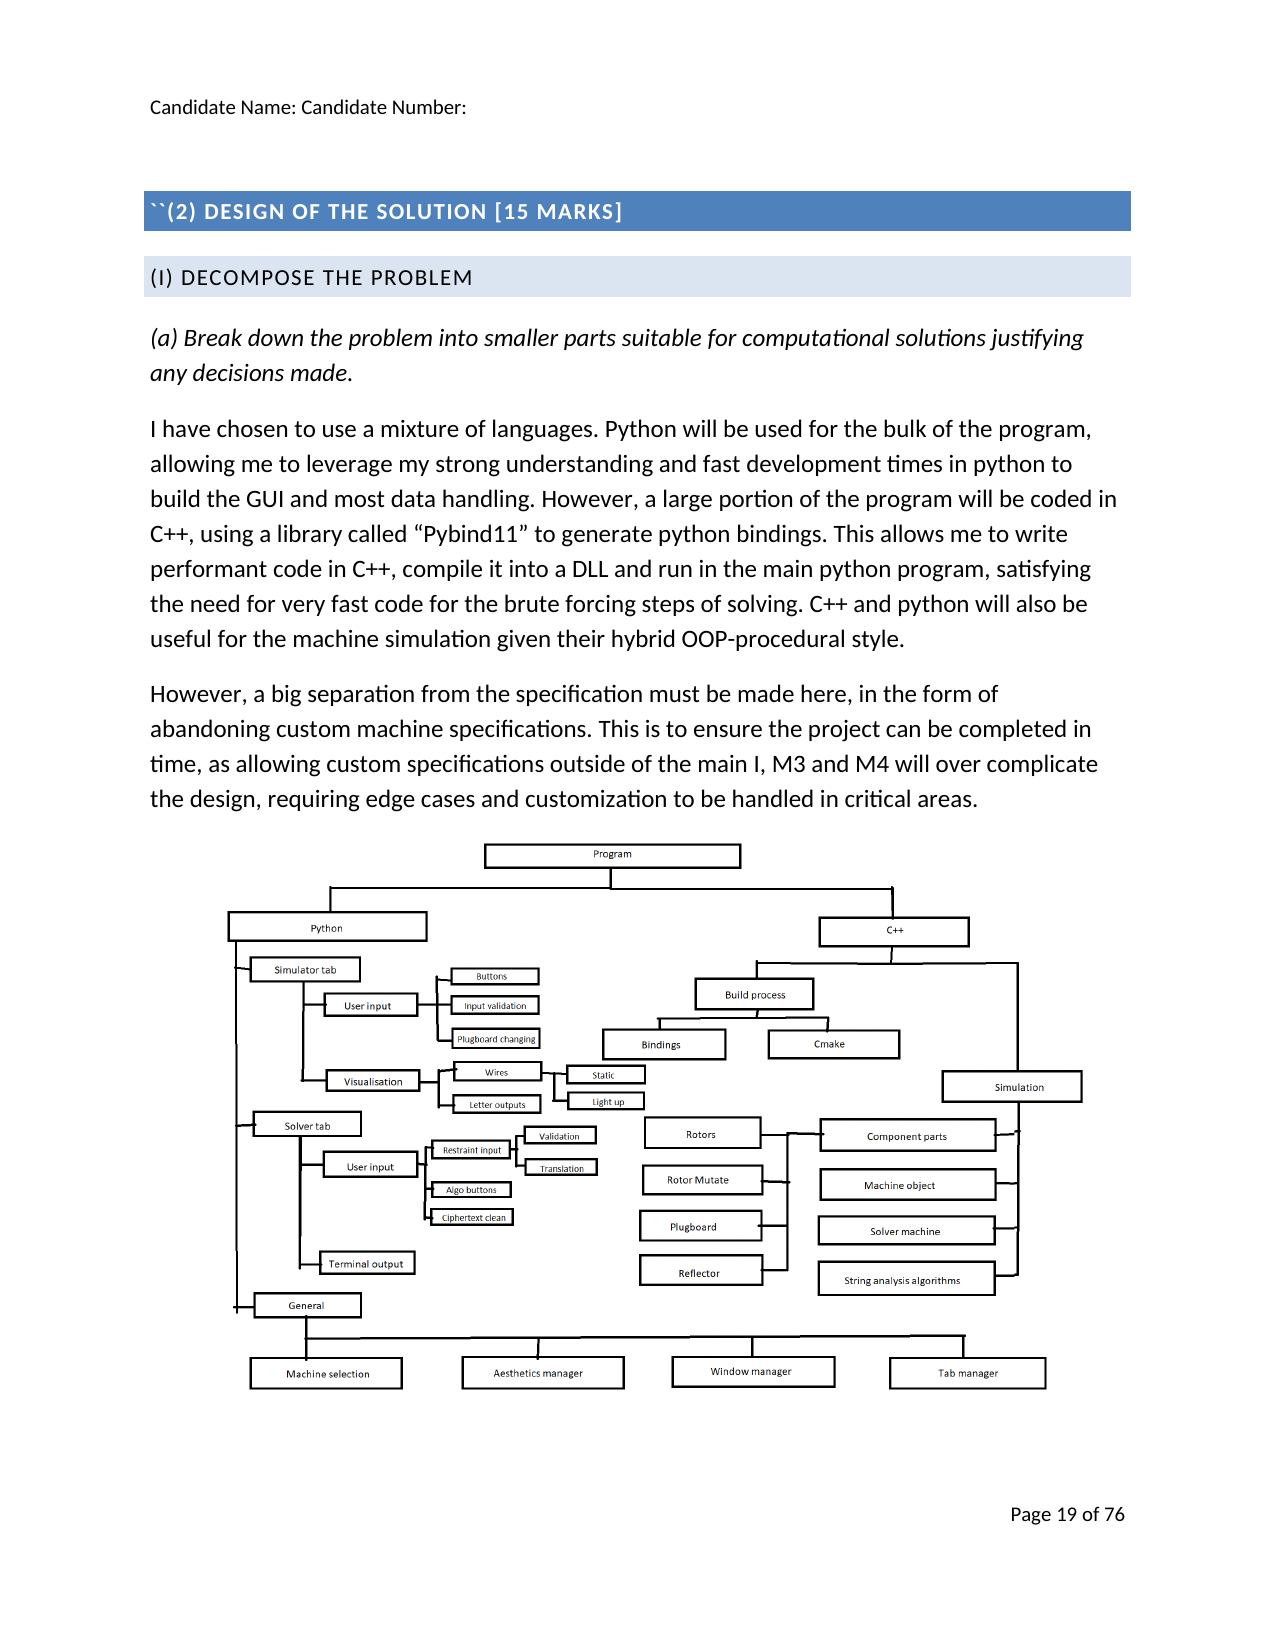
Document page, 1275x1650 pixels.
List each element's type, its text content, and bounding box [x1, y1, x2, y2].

text I have chosen to use a mixture of languages. Python will be used for the bulk of the program, allowing me to leverage my strong understanding and fast development times in python to build the GUI and most data handling. However, a large portion of the program will be coded in C++, using a library called “Pybind11” to generate python bindings. This allows me to write performant code in C++, compile it into a DLL and run in the main python program, satisfying the need for very fast code for the brute forcing steps of solving. C++ and python will also be useful for the machine simulation given their hybrid OOP-procedural style. [150, 413, 1125, 653]
picture [150, 839, 1125, 1407]
text (a) Break down the problem into smaller parts suitable for computational solutions justifying any decisions made. [150, 322, 1125, 387]
subtitle (i) DECOMPOSE THE PROBLEM [150, 263, 1125, 291]
text However, a big separation from the specification must be made here, in the form of abandoning custom machine specifications. This is to ensure the project can be completed in time, as allowing custom specifications outside of the main I, M3 and M4 will over complicate the design, requiring edge cases and customization to be handled in critical areas. [150, 678, 1125, 814]
subtitle ``(2) Design OF THE SOLUTION [15 marks] [150, 197, 1125, 225]
